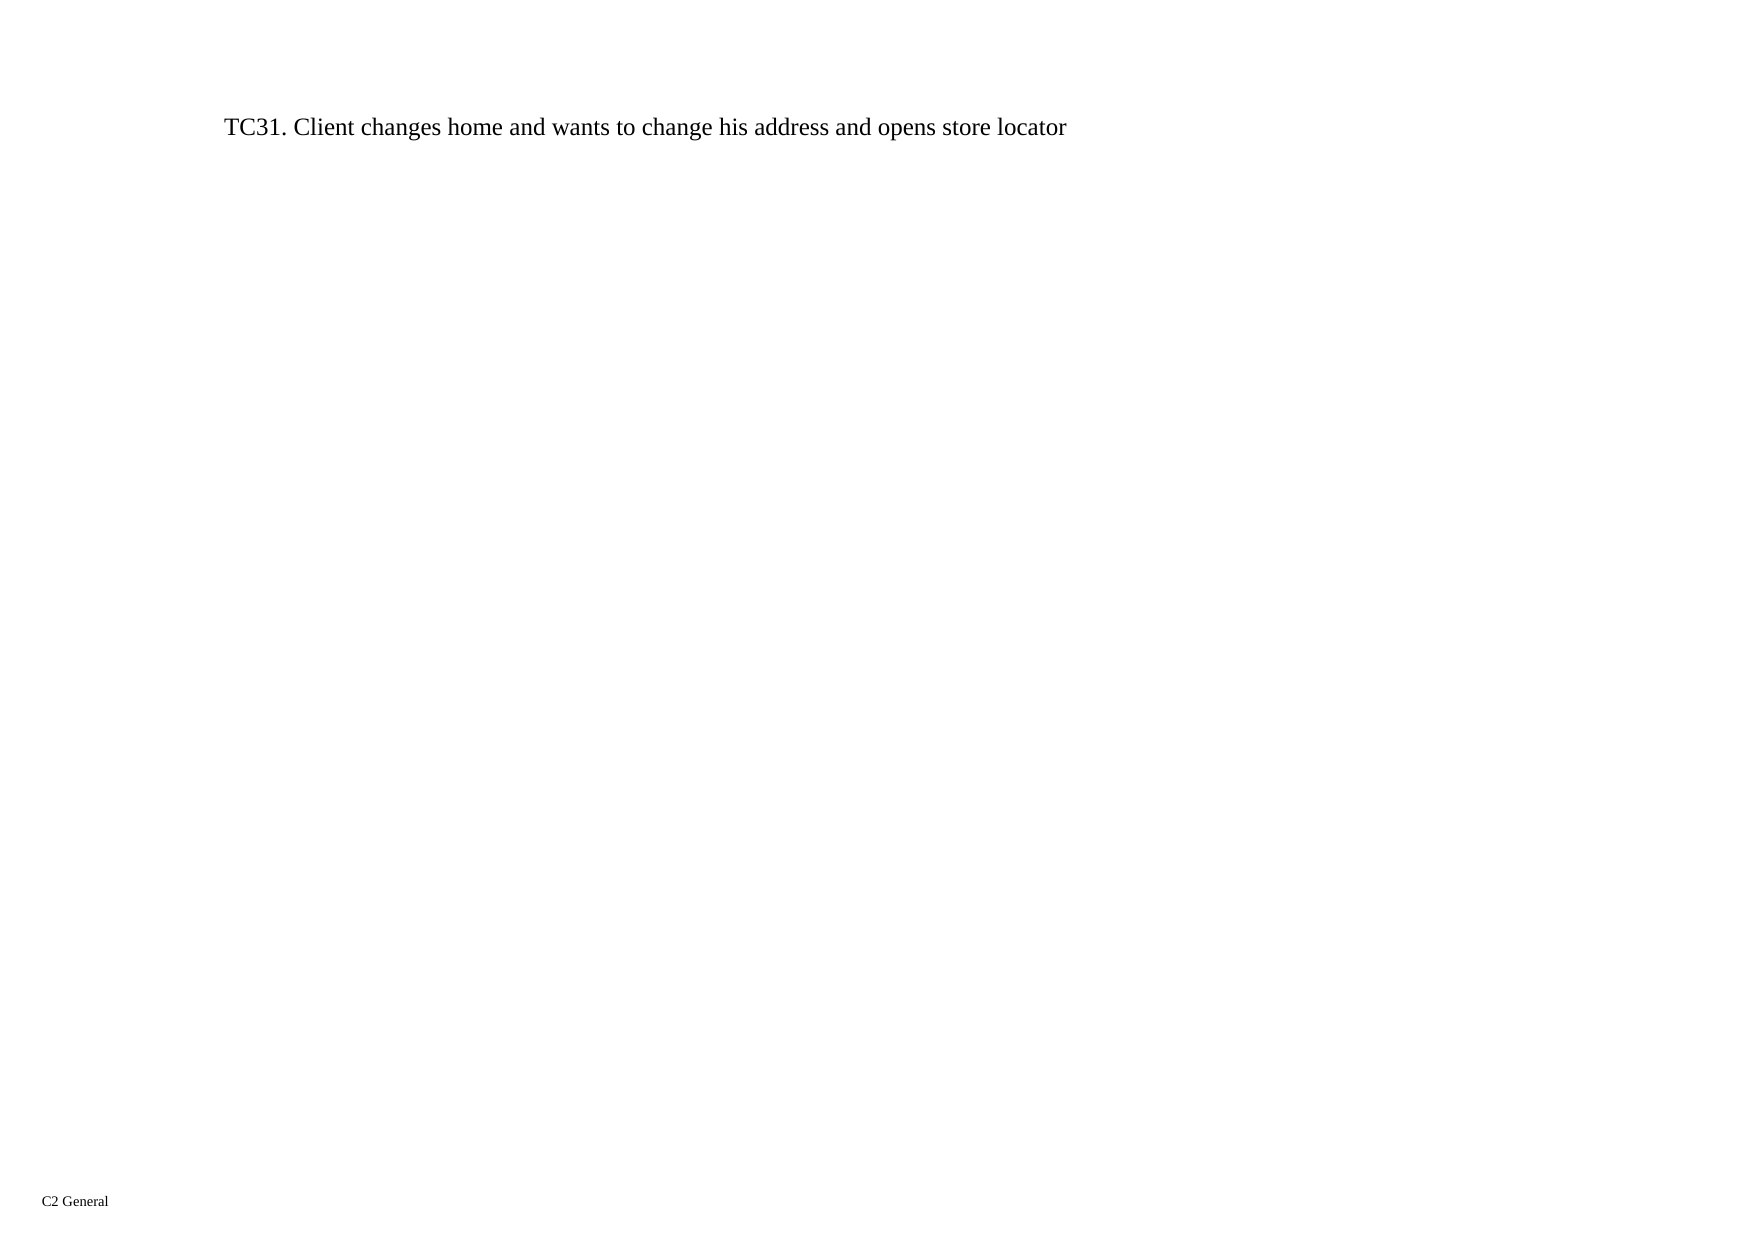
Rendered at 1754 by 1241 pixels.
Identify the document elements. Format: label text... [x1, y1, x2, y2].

text TC31. Client changes home and wants to change his address and opens store locator [150, 112, 1604, 141]
